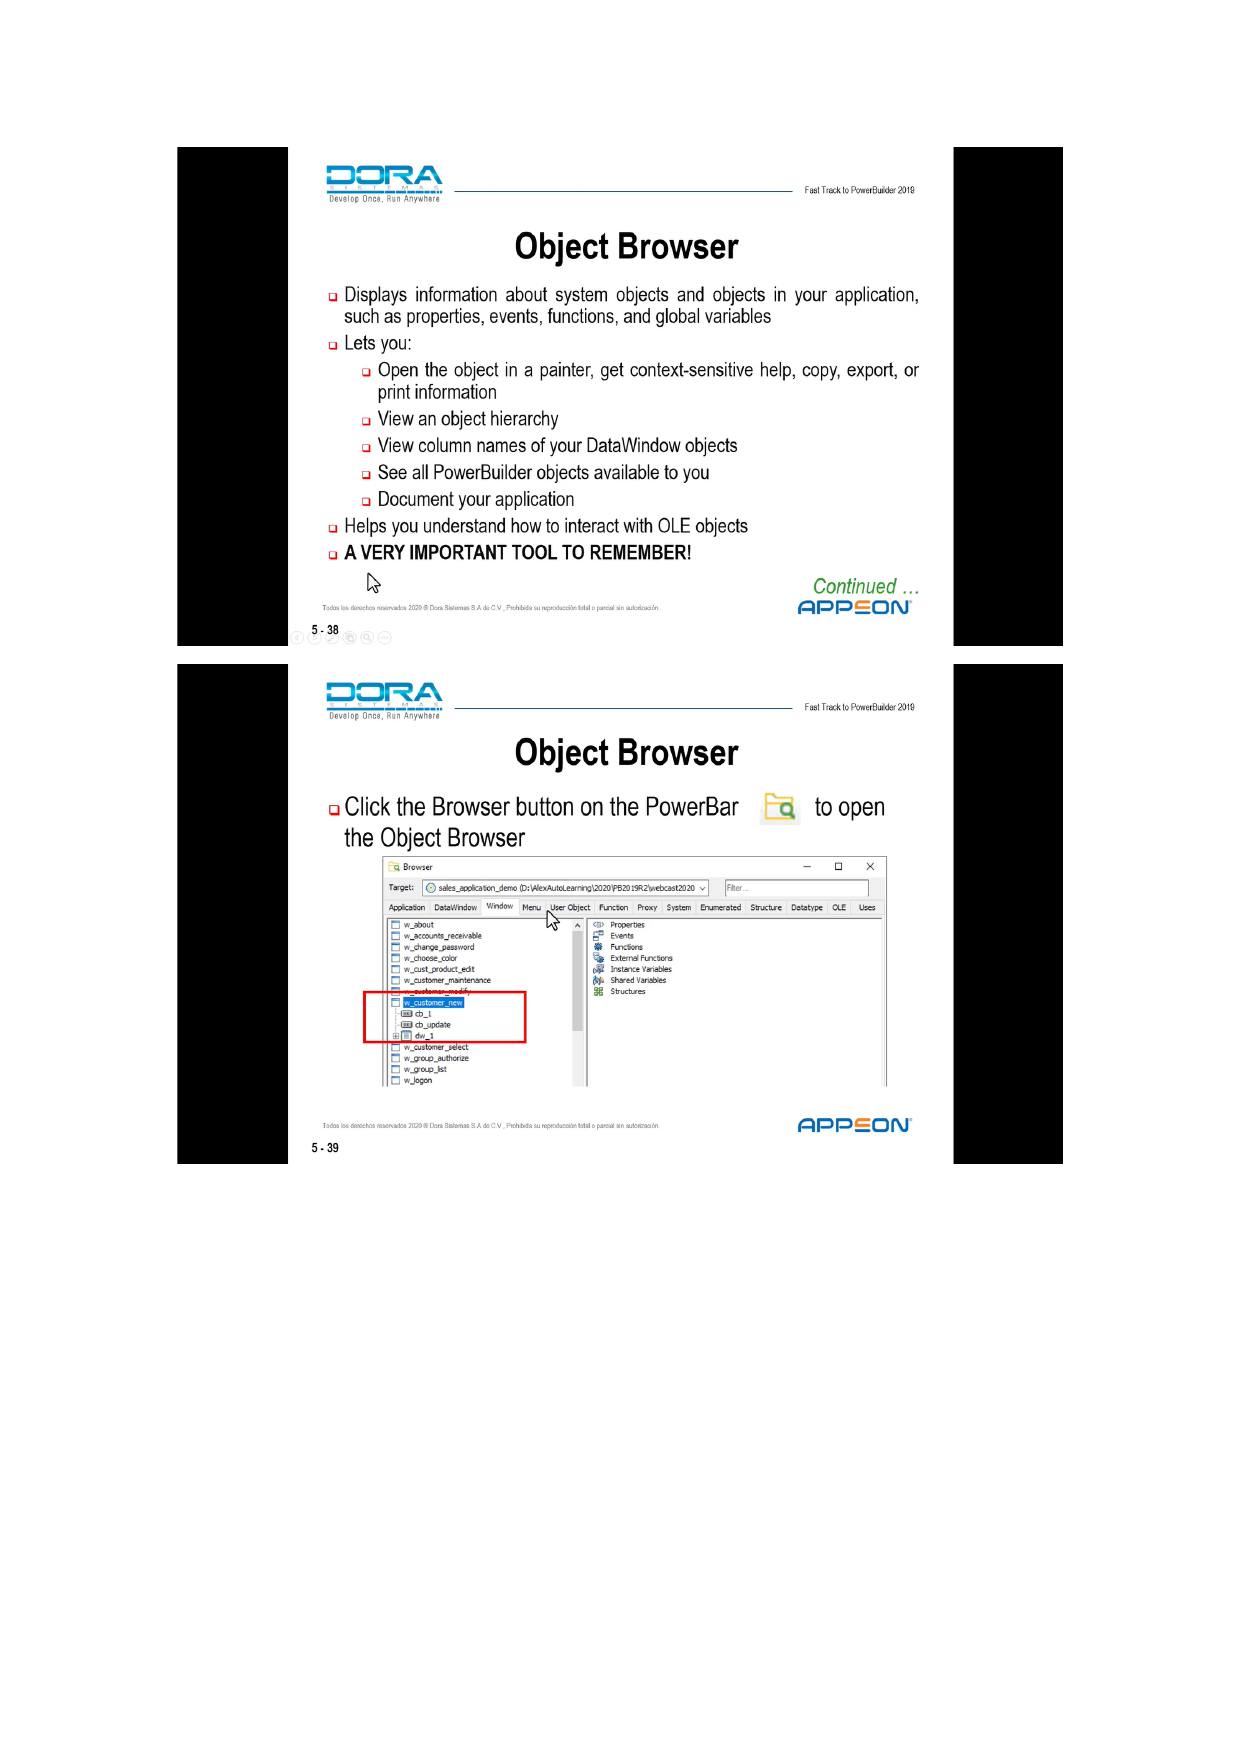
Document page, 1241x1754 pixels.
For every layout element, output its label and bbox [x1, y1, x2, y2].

picture [177, 664, 1063, 1164]
picture [177, 147, 1063, 646]
